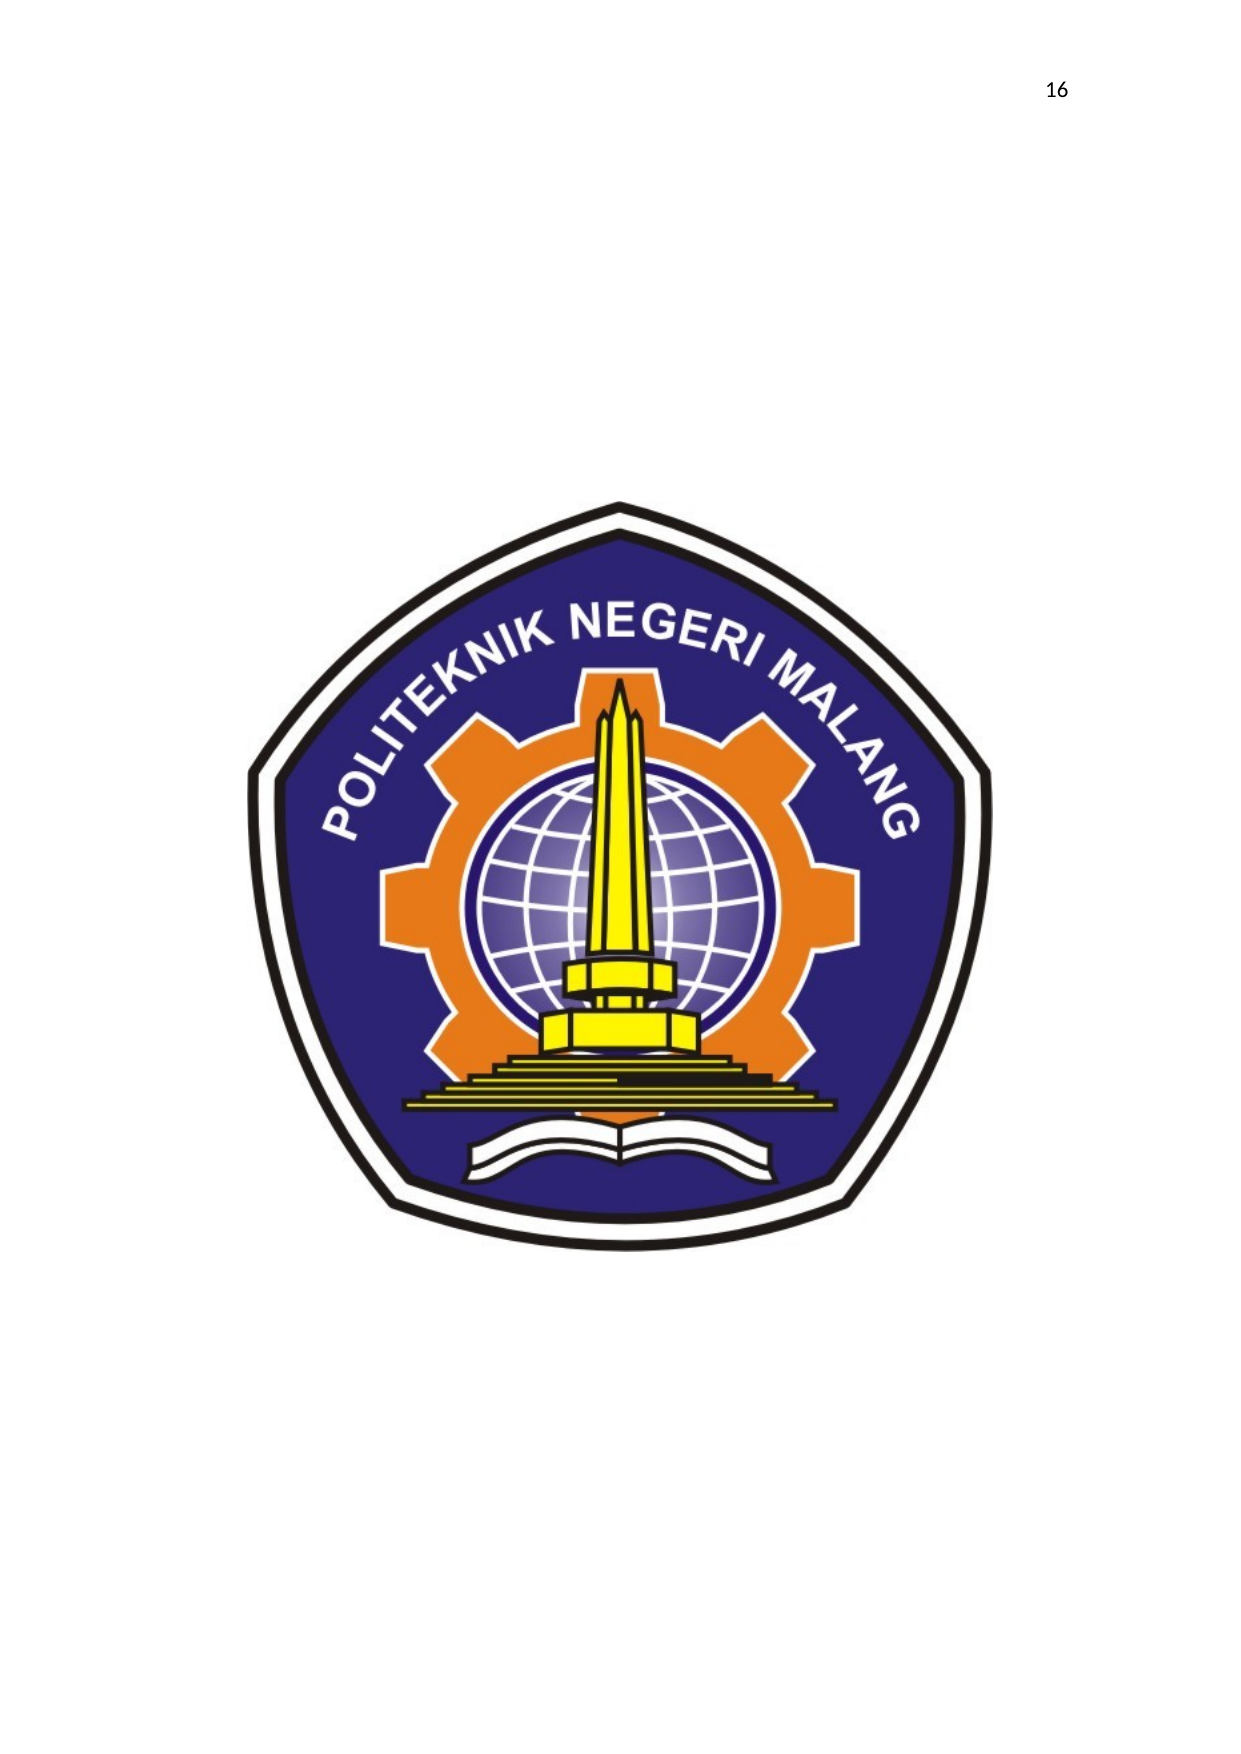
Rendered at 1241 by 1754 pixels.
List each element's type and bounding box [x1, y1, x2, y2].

picture [247, 501, 993, 1252]
